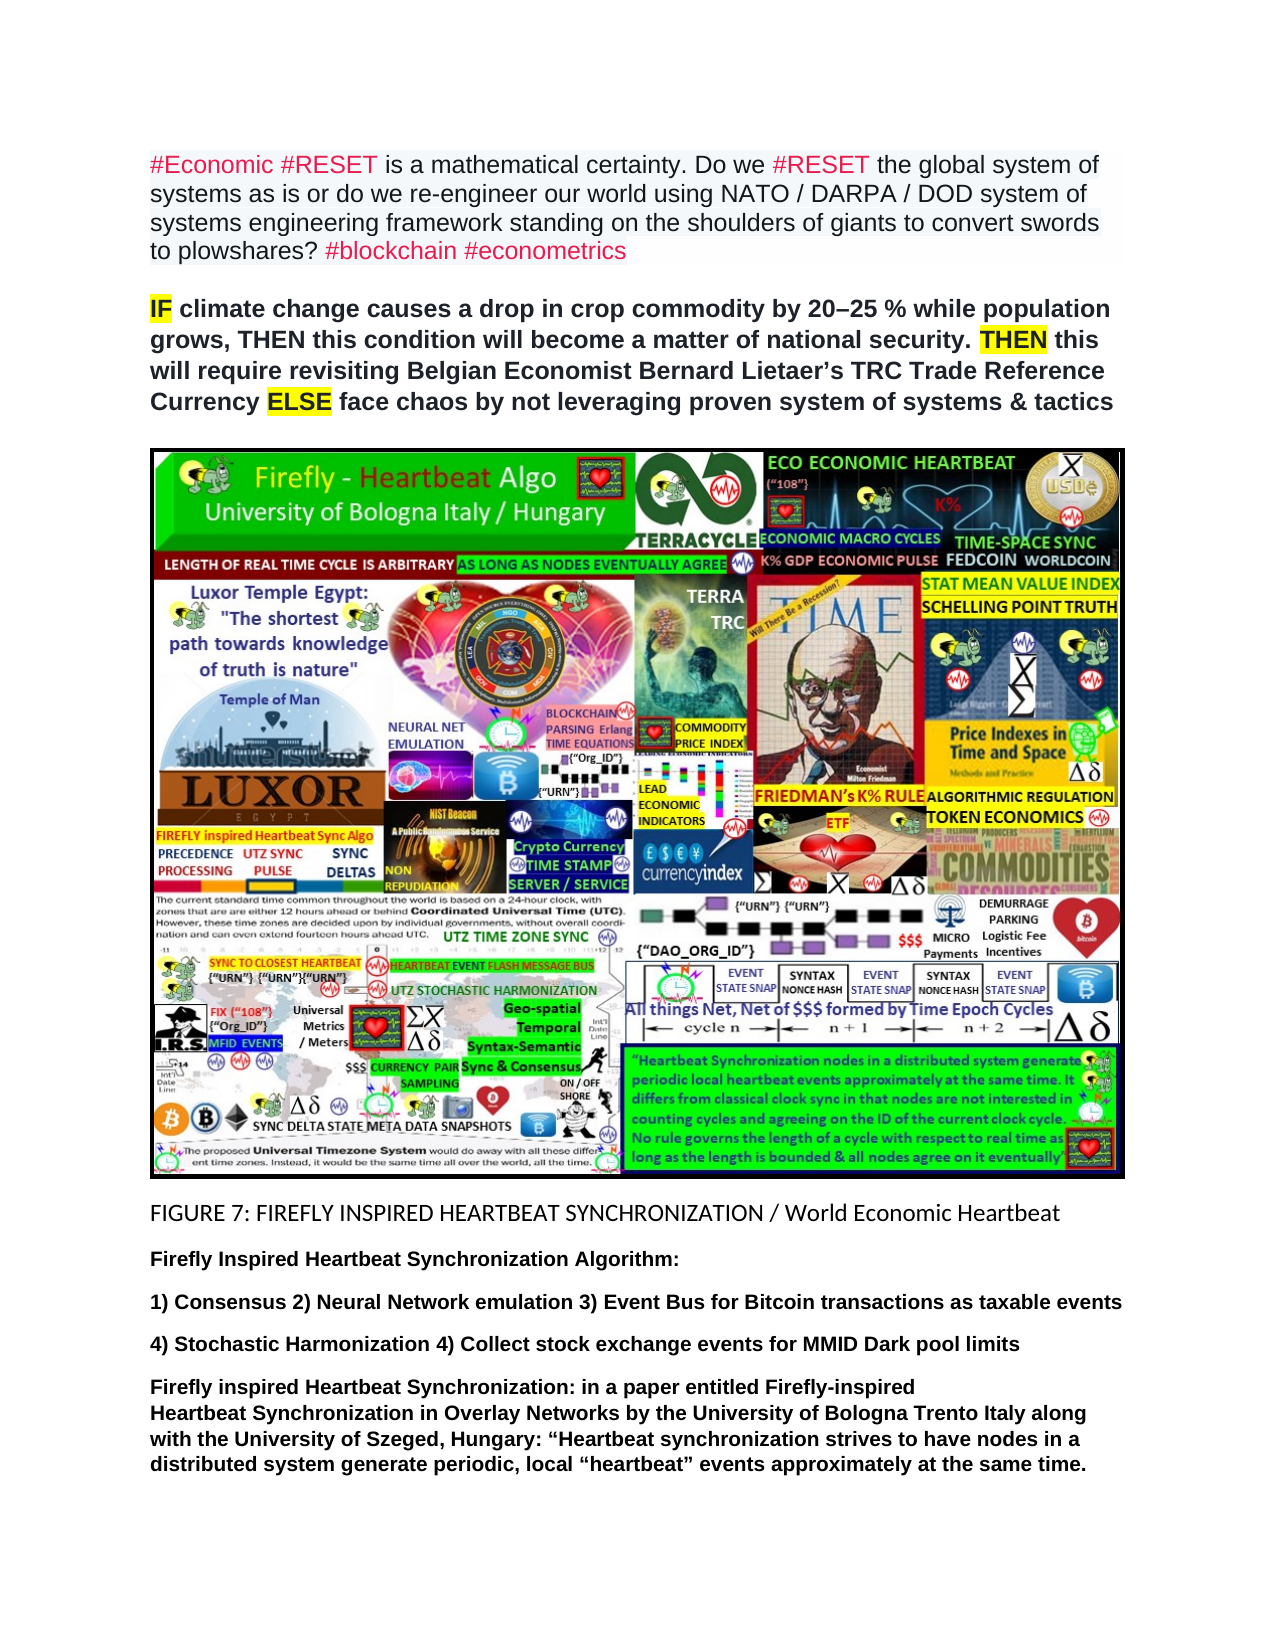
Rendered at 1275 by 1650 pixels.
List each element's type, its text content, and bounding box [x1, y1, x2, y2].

text #Economic #RESET is a mathematical certainty. Do we #RESET the global system of systems as is or do we re-engineer our world using NATO / DARPA / DOD system of systems engineering framework standing on the shoulders of giants to convert swords to plowshares? #blockchain #econometrics [150, 150, 1125, 265]
text FIGURE 7: FIREFLY INSPIRED HEARTBEAT SYNCHRONIZATION / World Economic Heartbeat [150, 1198, 1125, 1228]
text IF climate change causes a drop in crop commodity by 20–25 % while population grows, THEN this condition will become a matter of national security. THEN this will require revisiting Belgian Economist Bernard Lietaer’s TRC Trade Reference Currency ELSE face chaos by not leveraging proven system of systems & tactics [150, 294, 1125, 416]
picture [154, 452, 1121, 1174]
text 1) Consensus 2) Neural Network emulation 3) Event Bus for Bitcoin transactions as taxable events [150, 1290, 1125, 1314]
text 4) Stochastic Harmonization 4) Collect stock exchange events for MMID Dark pool limits [150, 1332, 1125, 1356]
text Firefly Inspired Heartbeat Synchronization Algorithm: [150, 1247, 1125, 1271]
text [150, 1375, 1125, 1476]
